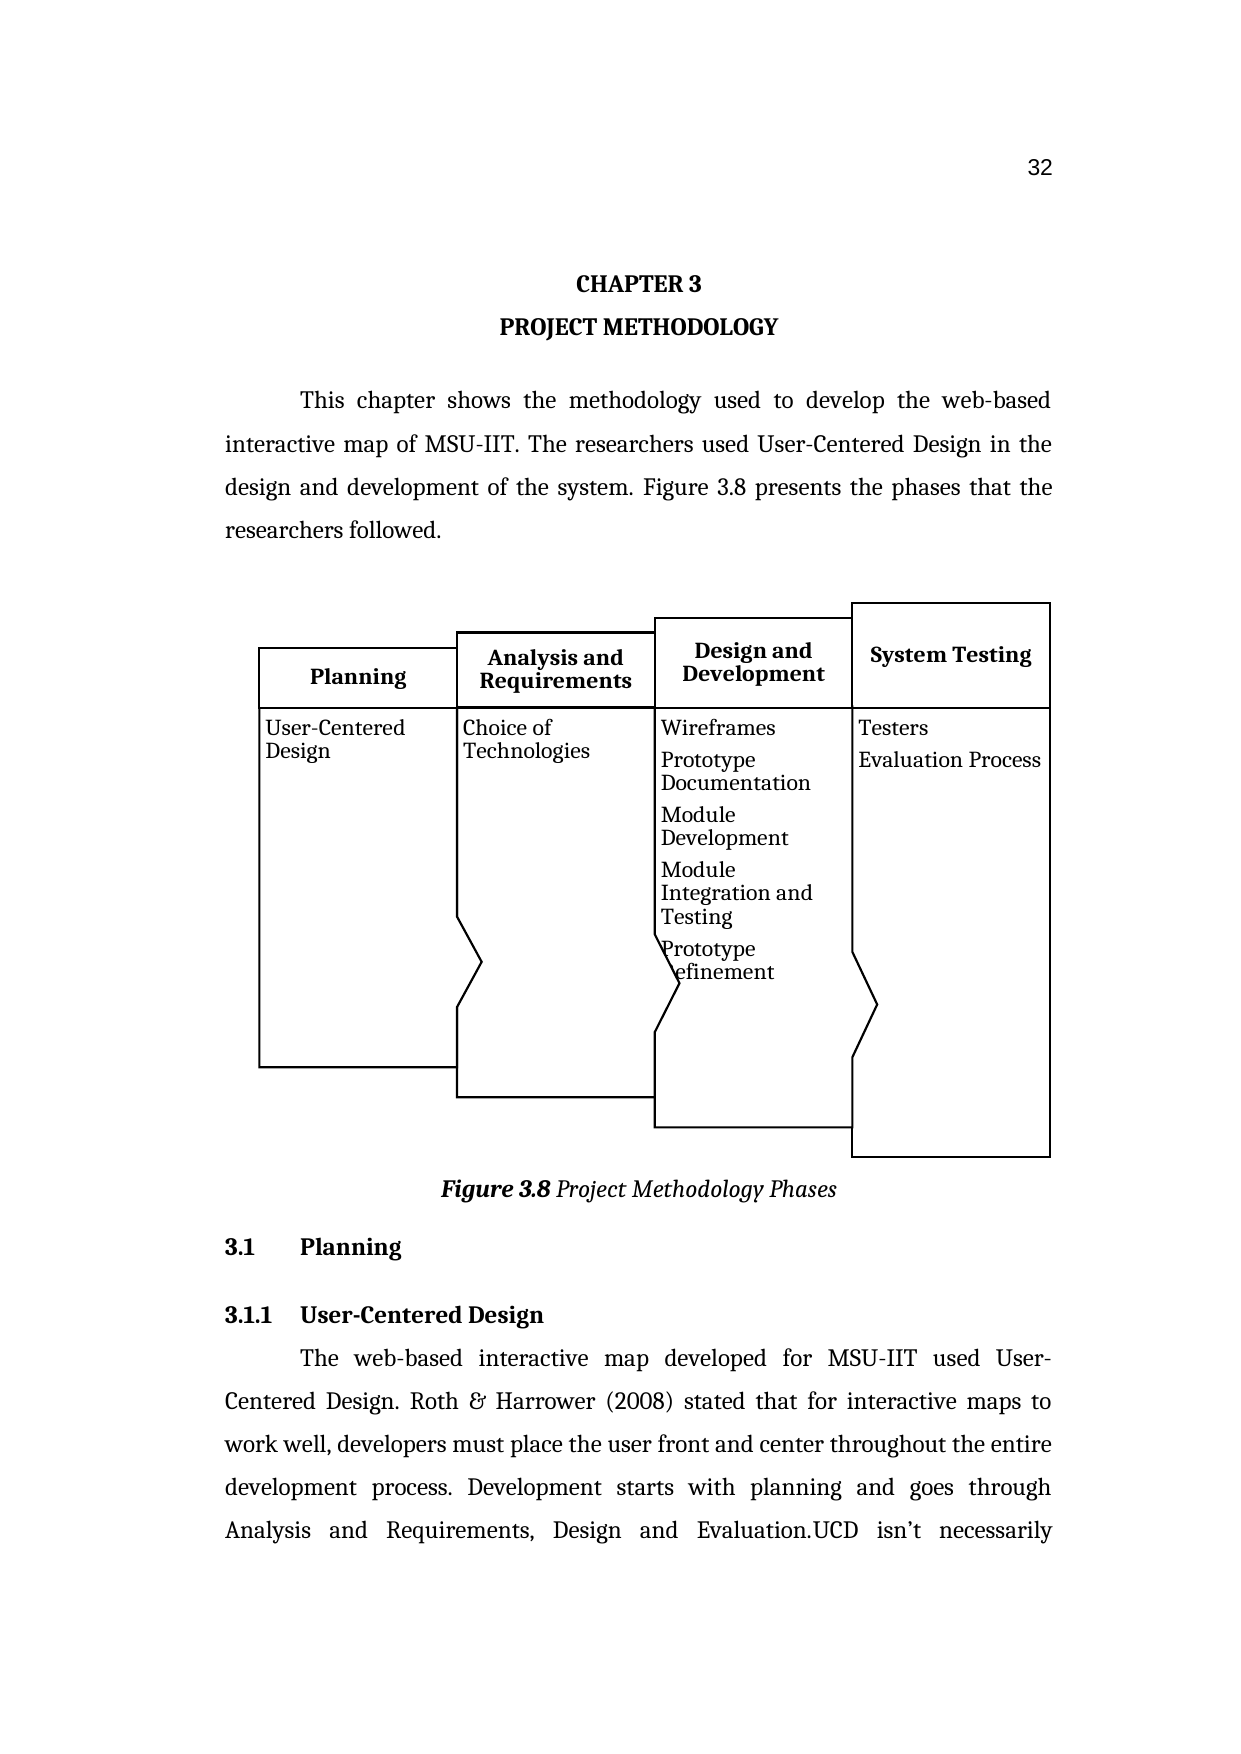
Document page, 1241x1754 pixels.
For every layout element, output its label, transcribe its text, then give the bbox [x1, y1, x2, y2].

subtitle PROJECT METHODOLOGY [159, 313, 1053, 342]
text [225, 1344, 1053, 1545]
subtitle User-Centered Design [225, 1301, 1053, 1329]
text CHAPTER 3 [225, 270, 1053, 299]
subtitle Planning [225, 1233, 1053, 1261]
